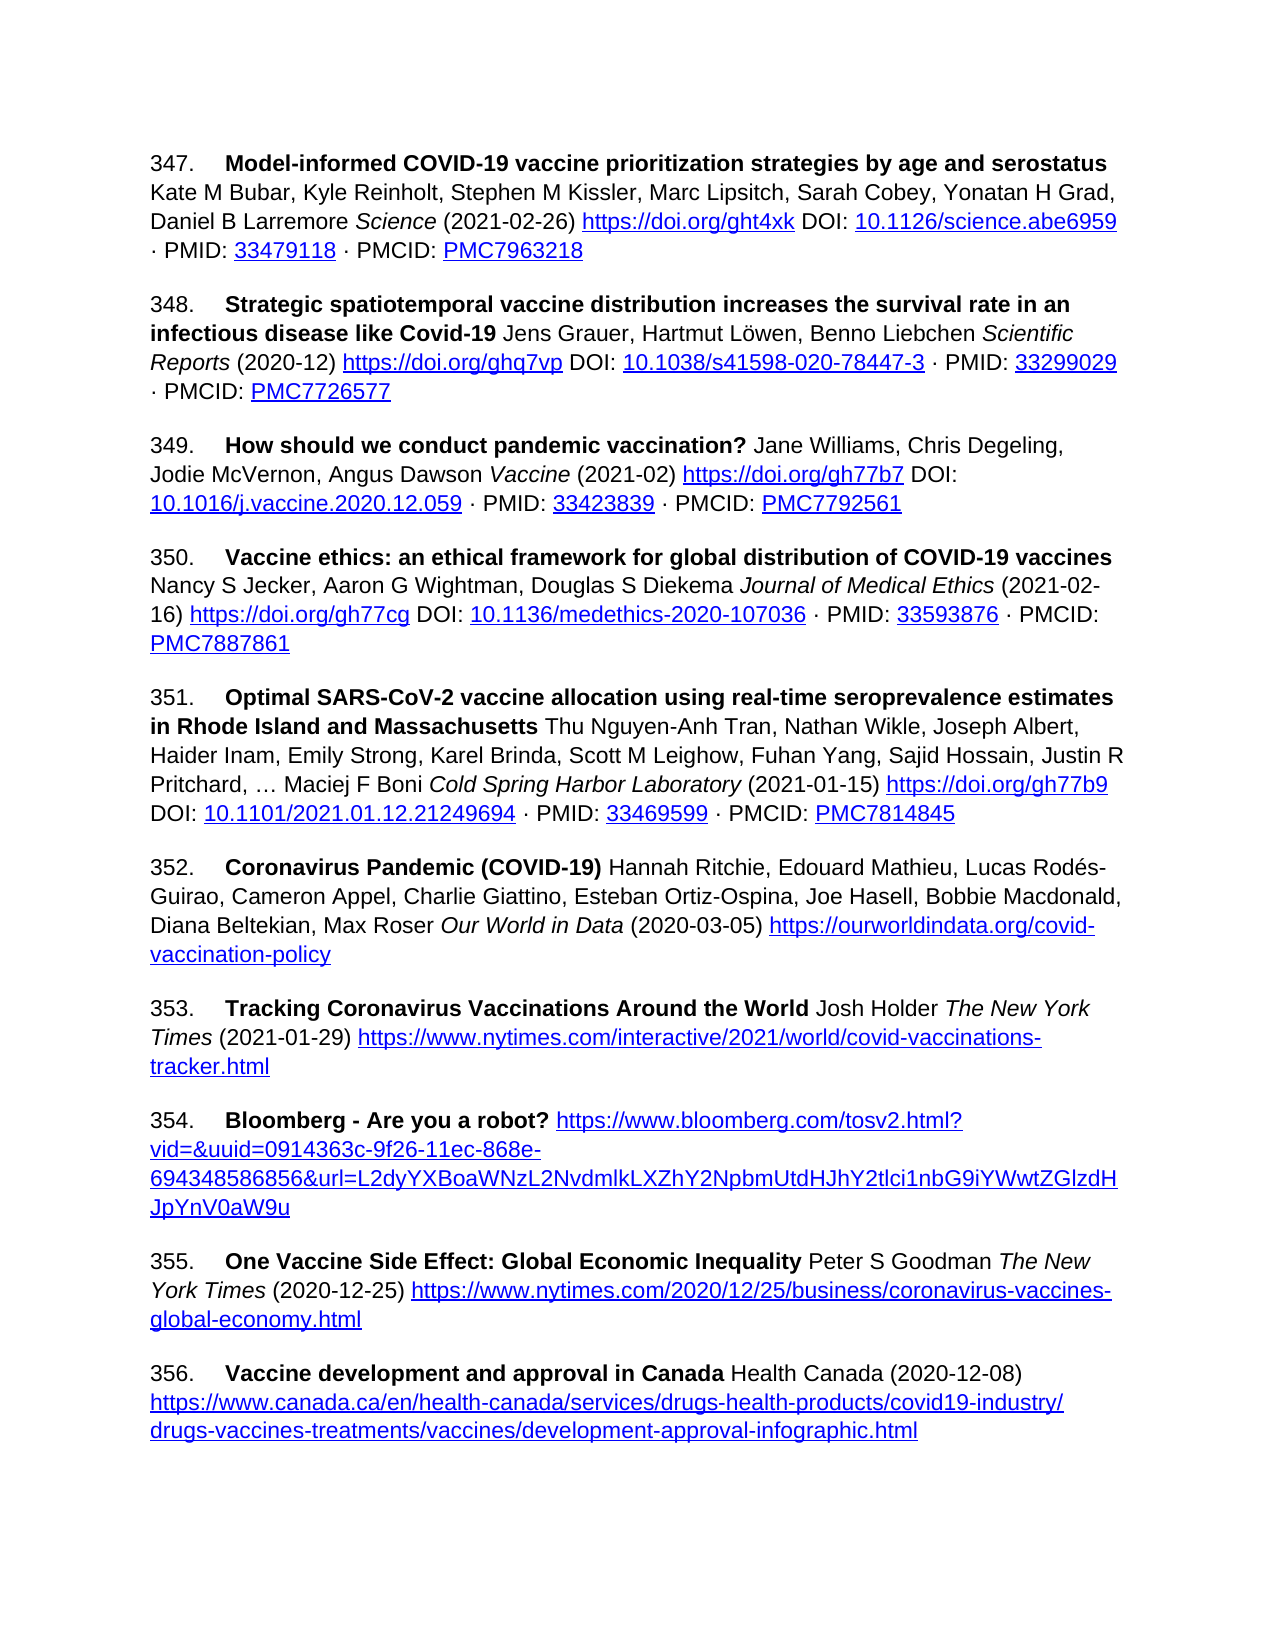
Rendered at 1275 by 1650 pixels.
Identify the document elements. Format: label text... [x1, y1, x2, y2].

text 348. Strategic spatiotemporal vaccine distribution increases the survival rate in an infectious disease like Covid-19 Jens Grauer, Hartmut Löwen, Benno Liebchen Scientific Reports (2020-12) https://doi.org/ghq7vp DOI: 10.1038/s41598-020-78447-3 · PMID: 33299029 · PMCID: PMC7726577 [150, 291, 1125, 404]
text 356. Vaccine development and approval in Canada Health Canada (2020-12-08) https://www.canada.ca/en/health-canada/services/drugs-health-products/covid19-industry/drugs-vaccines-treatments/vaccines/development-approval-infographic.html [150, 1359, 1125, 1444]
text 355. One Vaccine Side Effect: Global Economic Inequality Peter S Goodman The New York Times (2020-12-25) https://www.nytimes.com/2020/12/25/business/coronavirus-vaccines-global-economy.html [150, 1248, 1125, 1332]
text 354. Bloomberg - Are you a robot? https://www.bloomberg.com/tosv2.html?vid=&uuid=0914363c-9f26-11ec-868e-694348586856&url=L2dyYXBoaWNzL2NvdmlkLXZhY2NpbmUtdHJhY2tlci1nbG9iYWwtZGlzdHJpYnV0aW9u [150, 1107, 1125, 1220]
text 351. Optimal SARS-CoV-2 vaccine allocation using real-time seroprevalence estimates in Rhode Island and Massachusetts Thu Nguyen-Anh Tran, Nathan Wikle, Joseph Albert, Haider Inam, Emily Strong, Karel Brinda, Scott M Leighow, Fuhan Yang, Sajid Hossain, Justin R Pritchard, … Maciej F Boni Cold Spring Harbor Laboratory (2021-01-15) https://doi.org/gh77b9 DOI: 10.1101/2021.01.12.21249694 · PMID: 33469599 · PMCID: PMC7814845 [150, 684, 1125, 827]
text 350. Vaccine ethics: an ethical framework for global distribution of COVID-19 vaccines Nancy S Jecker, Aaron G Wightman, Douglas S Diekema Journal of Medical Ethics (2021-02-16) https://doi.org/gh77cg DOI: 10.1136/medethics-2020-107036 · PMID: 33593876 · PMCID: PMC7887861 [150, 543, 1125, 657]
text 349. How should we conduct pandemic vaccination? Jane Williams, Chris Degeling, Jodie McVernon, Angus Dawson Vaccine (2021-02) https://doi.org/gh77b7 DOI: 10.1016/j.vaccine.2020.12.059 · PMID: 33423839 · PMCID: PMC7792561 [150, 432, 1125, 516]
text 352. Coronavirus Pandemic (COVID-19) Hannah Ritchie, Edouard Mathieu, Lucas Rodés-Guirao, Cameron Appel, Charlie Giattino, Esteban Ortiz-Ospina, Joe Hasell, Bobbie Macdonald, Diana Beltekian, Max Roser Our World in Data (2020-03-05) https://ourworldindata.org/covid-vaccination-policy [150, 854, 1125, 967]
text 347. Model-informed COVID-19 vaccine prioritization strategies by age and serostatus Kate M Bubar, Kyle Reinholt, Stephen M Kissler, Marc Lipsitch, Sarah Cobey, Yonatan H Grad, Daniel B Larremore Science (2021-02-26) https://doi.org/ght4xk DOI: 10.1126/science.abe6959 · PMID: 33479118 · PMCID: PMC7963218 [150, 150, 1125, 263]
text 353. Tracking Coronavirus Vaccinations Around the World Josh Holder The New York Times (2021-01-29) https://www.nytimes.com/interactive/2021/world/covid-vaccinations-tracker.html [150, 995, 1125, 1079]
